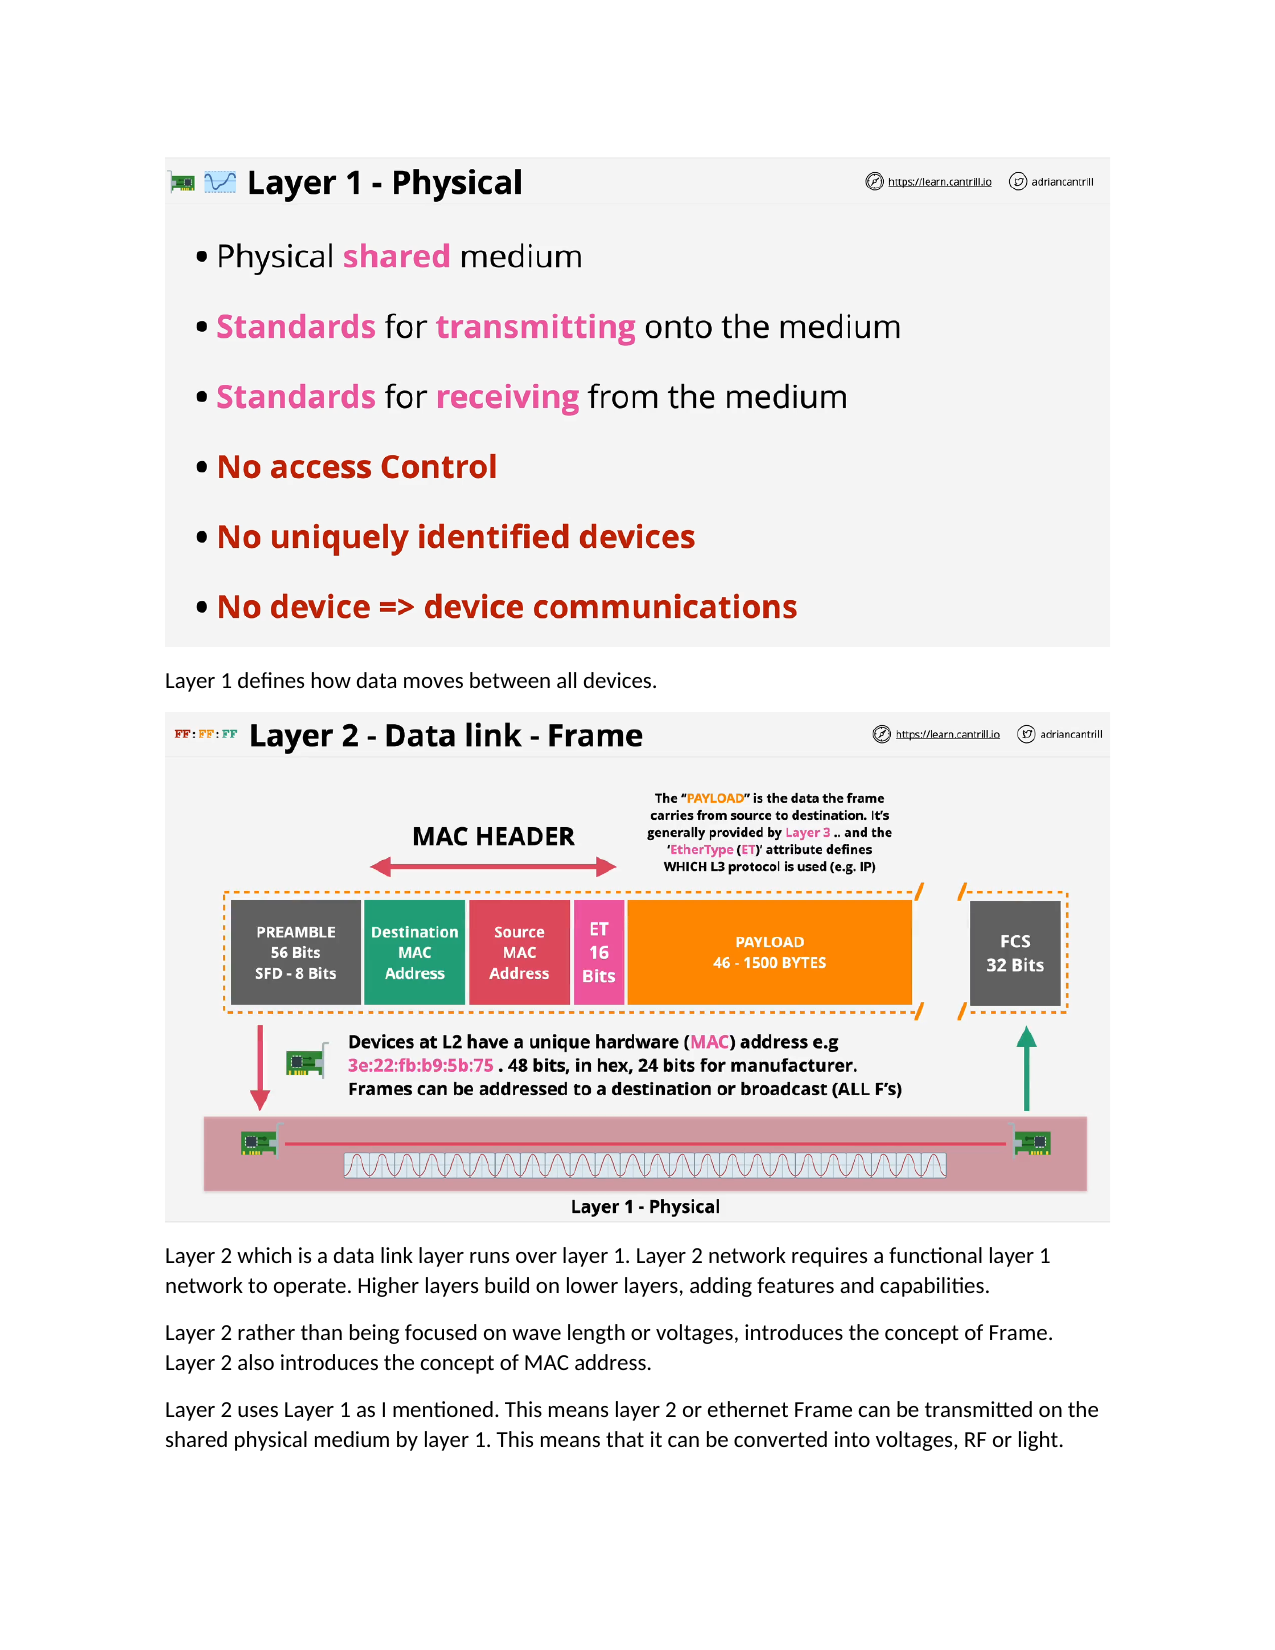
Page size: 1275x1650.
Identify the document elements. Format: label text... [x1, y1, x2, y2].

text Layer 1 defines how data moves between all devices. [165, 666, 1110, 694]
text Layer 2 uses Layer 1 as I mentioned. This means layer 2 or ethernet Frame can be transmitted on the shared physical medium by layer 1. This means that it can be converted into voltages, RF or light. [165, 1395, 1110, 1453]
picture [165, 156, 1111, 647]
picture [165, 712, 1111, 1223]
text Layer 2 which is a data link layer runs over layer 1. Layer 2 network requires a functional layer 1 network to operate. Higher layers build on lower layers, adding features and capabilities. [165, 1241, 1110, 1299]
text Layer 2 rather than being focused on wave length or voltages, introduces the concept of Frame. Layer 2 also introduces the concept of MAC address. [165, 1318, 1110, 1376]
